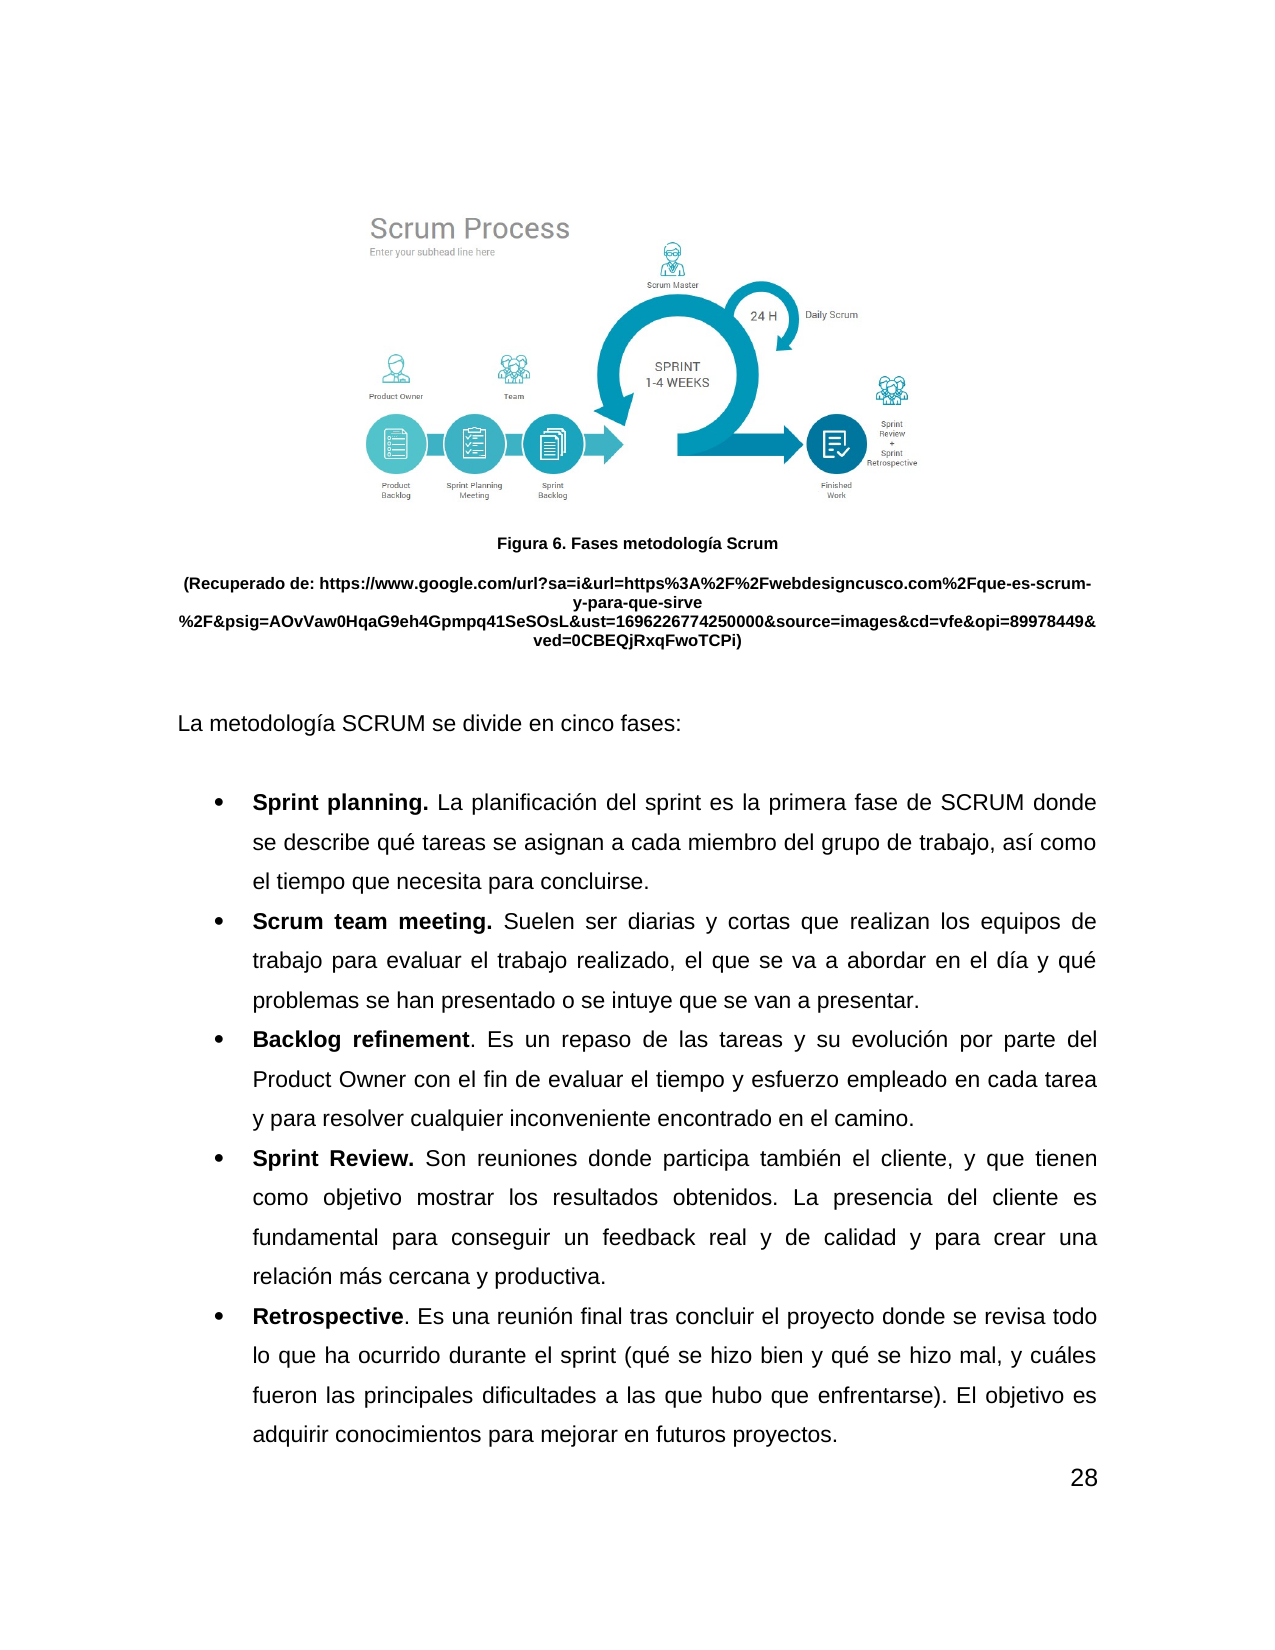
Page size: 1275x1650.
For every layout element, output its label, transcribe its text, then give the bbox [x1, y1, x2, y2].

text (Recuperado de: https://www.google.com/url?sa=i&url=https%3A%2F%2Fwebdesigncusco.com%2Fque-es-scrum-y-para-que-sirve%2F&psig=AOvVaw0HqaG9eh4Gpmpq41SeSOsL&ust=1696226774250000&source=images&cd=vfe&opi=89978449&ved=0CBEQjRxqFwoTCPi) [177, 573, 1098, 650]
list Backlog refinement. Es un repaso de las tareas y su evolución por parte del Product Owner con el fin de evaluar el tiempo y esfuerzo empleado en cada tarea y para resolver cualquier inconveniente encontrado en el camino. [215, 1026, 1098, 1132]
list Sprint Review. Son reuniones donde participa también el cliente, y que tienen como objetivo mostrar los resultados obtenidos. La presencia del cliente es fundamental para conseguir un feedback real y de calidad y para crear una relación más cercana y productiva. [215, 1145, 1098, 1289]
list Sprint planning. La planificación del sprint es la primera fase de SCRUM donde se describe qué tareas se asignan a cada miembro del grupo de trabajo, así como el tiempo que necesita para concluirse. [215, 789, 1098, 895]
text La metodología SCRUM se divide en cinco fases: [177, 710, 1098, 737]
picture [345, 190, 930, 519]
text Figura 6. Fases metodología Scrum [177, 533, 1098, 553]
list Retrospective. Es una reunión final tras concluir el proyecto donde se revisa todo lo que ha ocurrido durante el sprint (qué se hizo bien y qué se hizo mal, y cuáles fueron las principales dificultades a las que hubo que enfrentarse). El objetivo es adquirir conocimientos para mejorar en futuros proyectos. [215, 1303, 1098, 1447]
list Scrum team meeting. Suelen ser diarias y cortas que realizan los equipos de trabajo para evaluar el trabajo realizado, el que se va a abordar en el día y qué problemas se han presentado o se intuye que se van a presentar. [215, 908, 1098, 1013]
